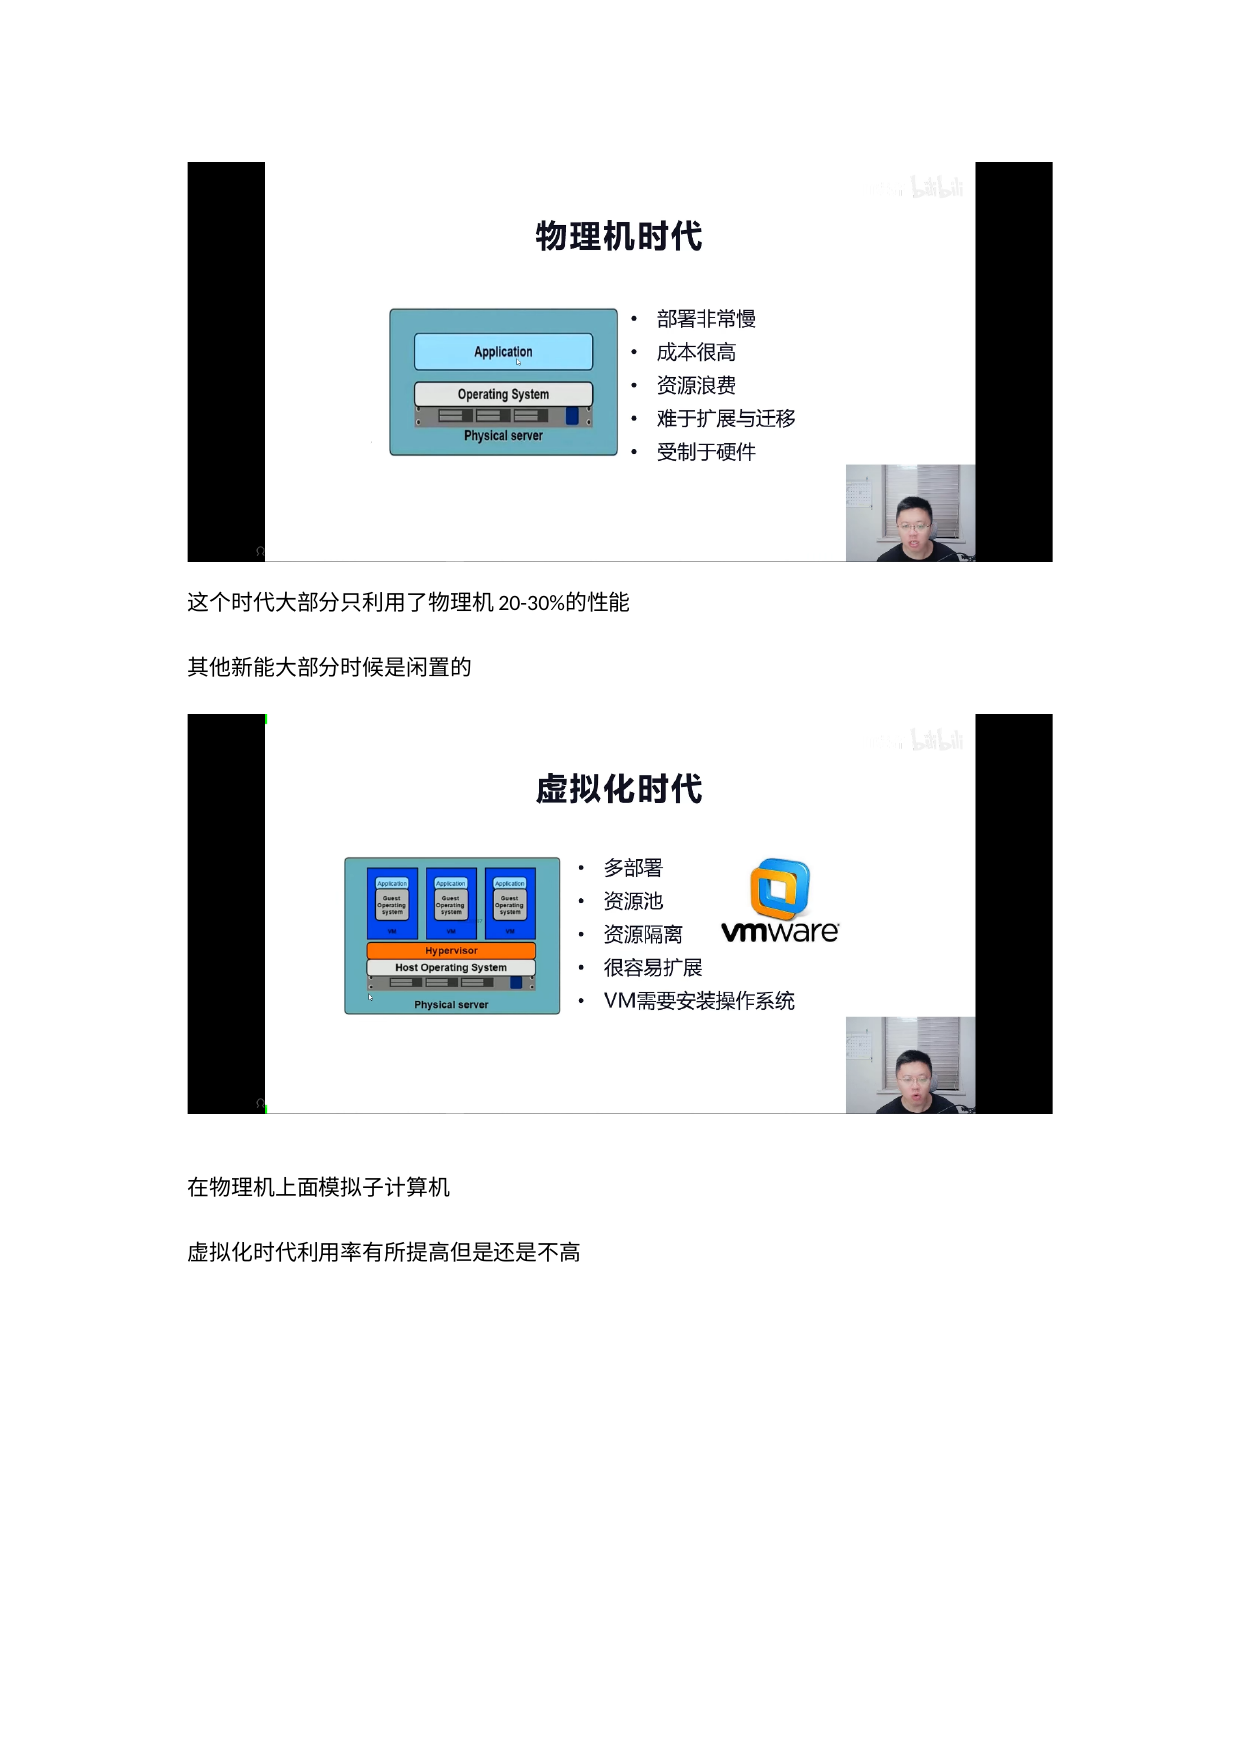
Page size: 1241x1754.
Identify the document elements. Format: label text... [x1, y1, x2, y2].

text 这个时代大部分只利用了物理机20-30%的性能 [187, 584, 1053, 617]
picture [187, 714, 1053, 1114]
text 其他新能大部分时候是闲置的 [187, 649, 1053, 682]
text 在物理机上面模拟子计算机 [187, 1169, 1053, 1202]
picture [187, 162, 1053, 562]
text 虚拟化时代利用率有所提高但是还是不高 [187, 1234, 1053, 1267]
